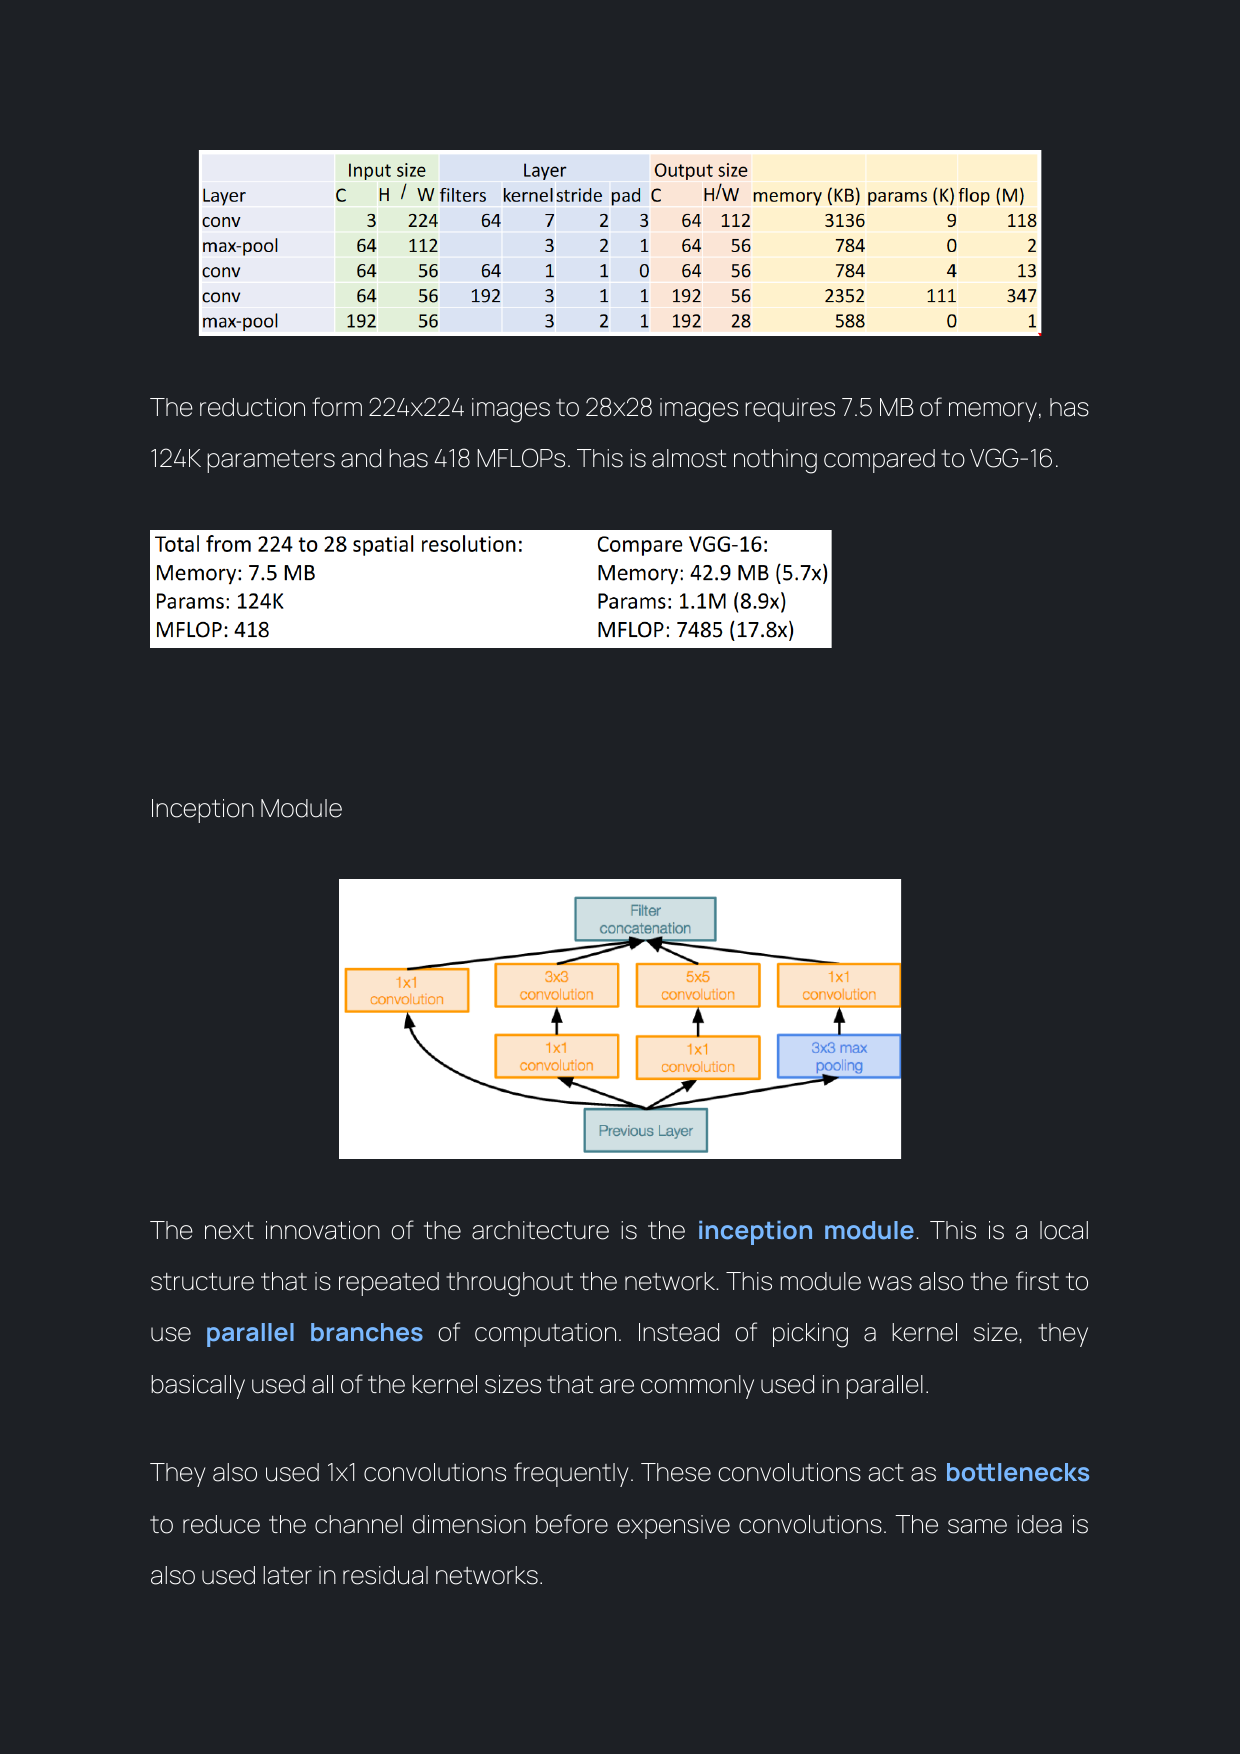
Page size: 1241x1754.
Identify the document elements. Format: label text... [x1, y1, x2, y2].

text The next innovation of the architecture is the inception module. This is a local structure that is repeated throughout the network. This module was also the first to use parallel branches of computation. Instead of picking a kernel size, they basically used all of the kernel sizes that are commonly used in parallel. [150, 1213, 1090, 1401]
text They also used 1x1 convolutions frequently. These convolutions act as bottlenecks to reduce the channel dimension before expensive convolutions. The same idea is also used later in residual networks. [150, 1455, 1090, 1592]
picture [198, 150, 1042, 336]
picture [339, 879, 902, 1159]
text The reduction form 224x224 images to 28x28 images requires 7.5 MB of memory, has 124K parameters and has 418 MFLOPs. This is almost nothing compared to VGG-16. [150, 390, 1090, 475]
subtitle Inception Module [150, 791, 1090, 825]
picture [150, 530, 832, 648]
